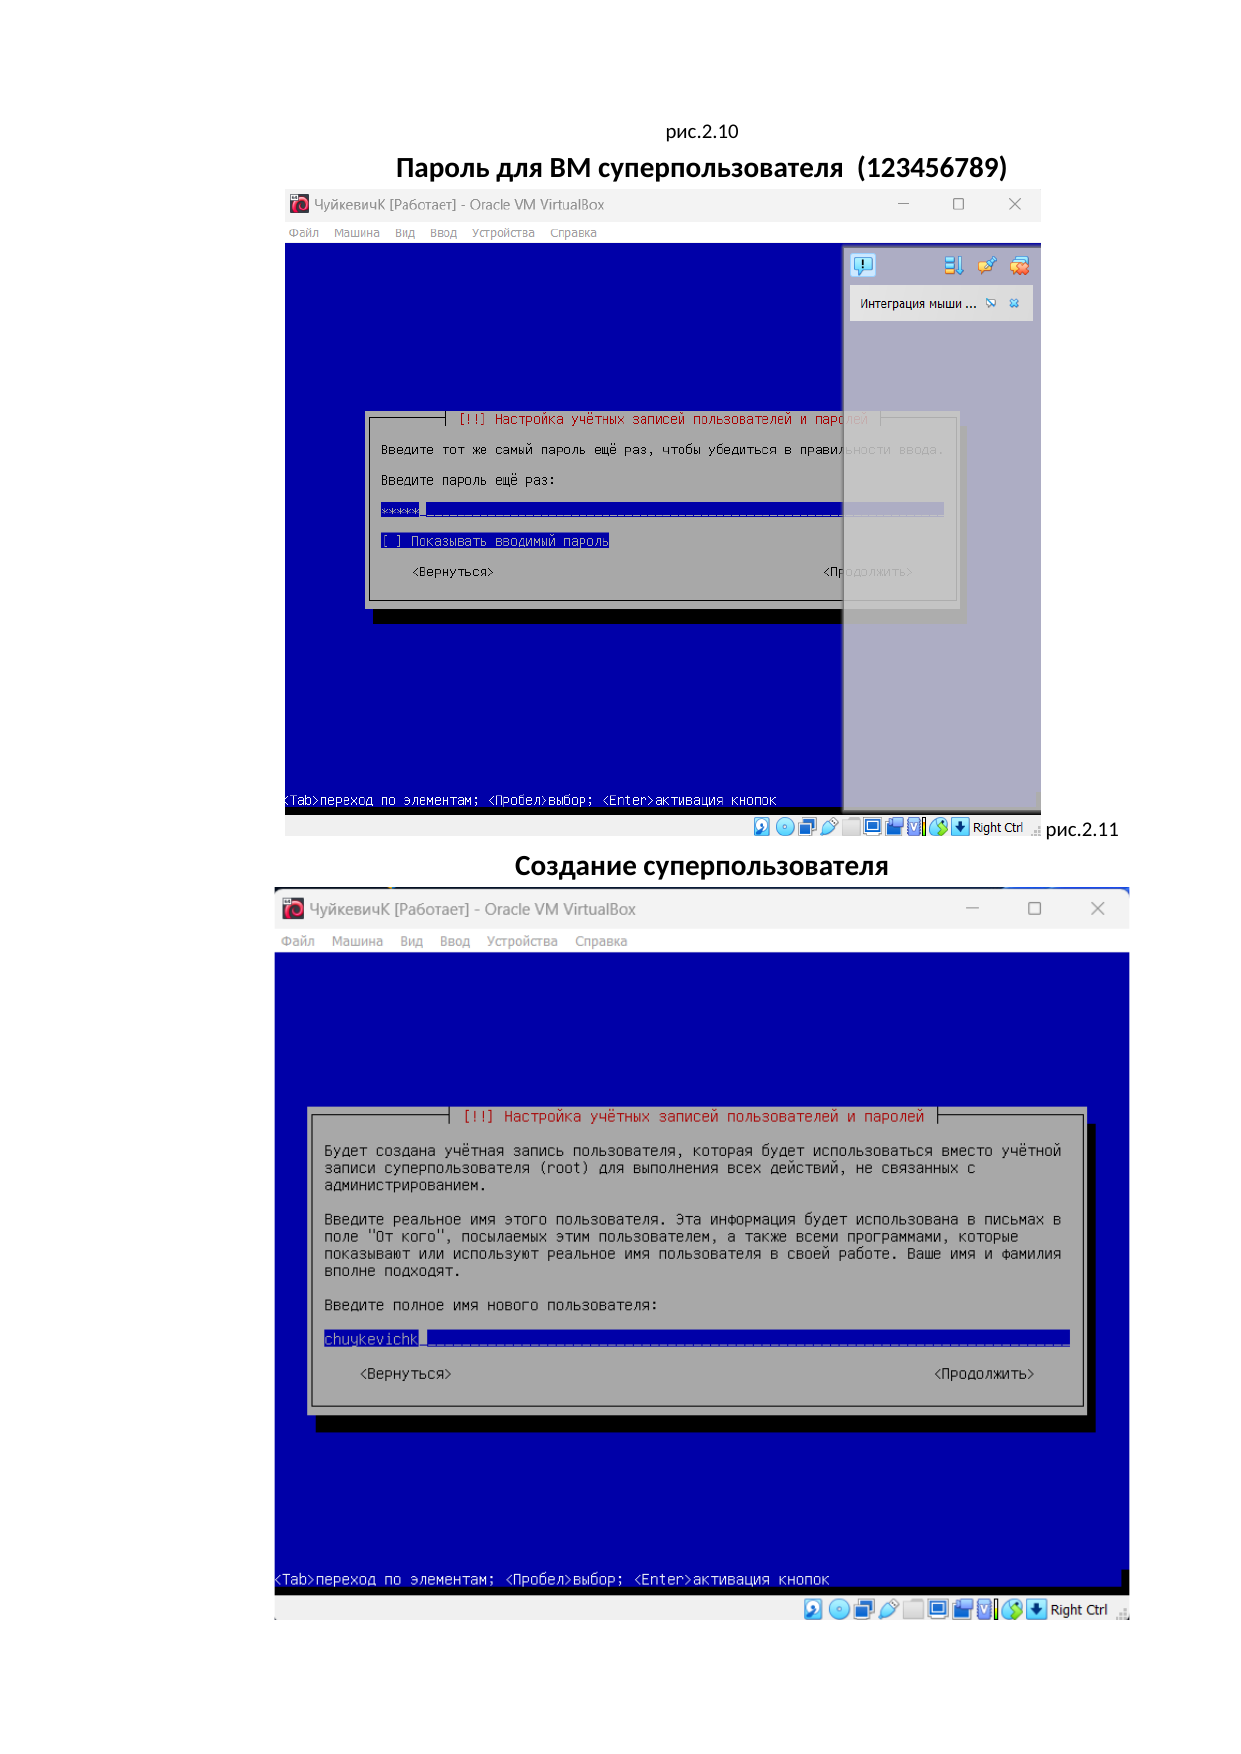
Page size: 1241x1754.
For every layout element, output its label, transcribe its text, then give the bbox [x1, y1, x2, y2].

picture [285, 189, 1041, 836]
list рис.2.10 Пароль для ВМ суперпользователя (123456789) [252, 118, 1152, 184]
picture [274, 887, 1130, 1620]
